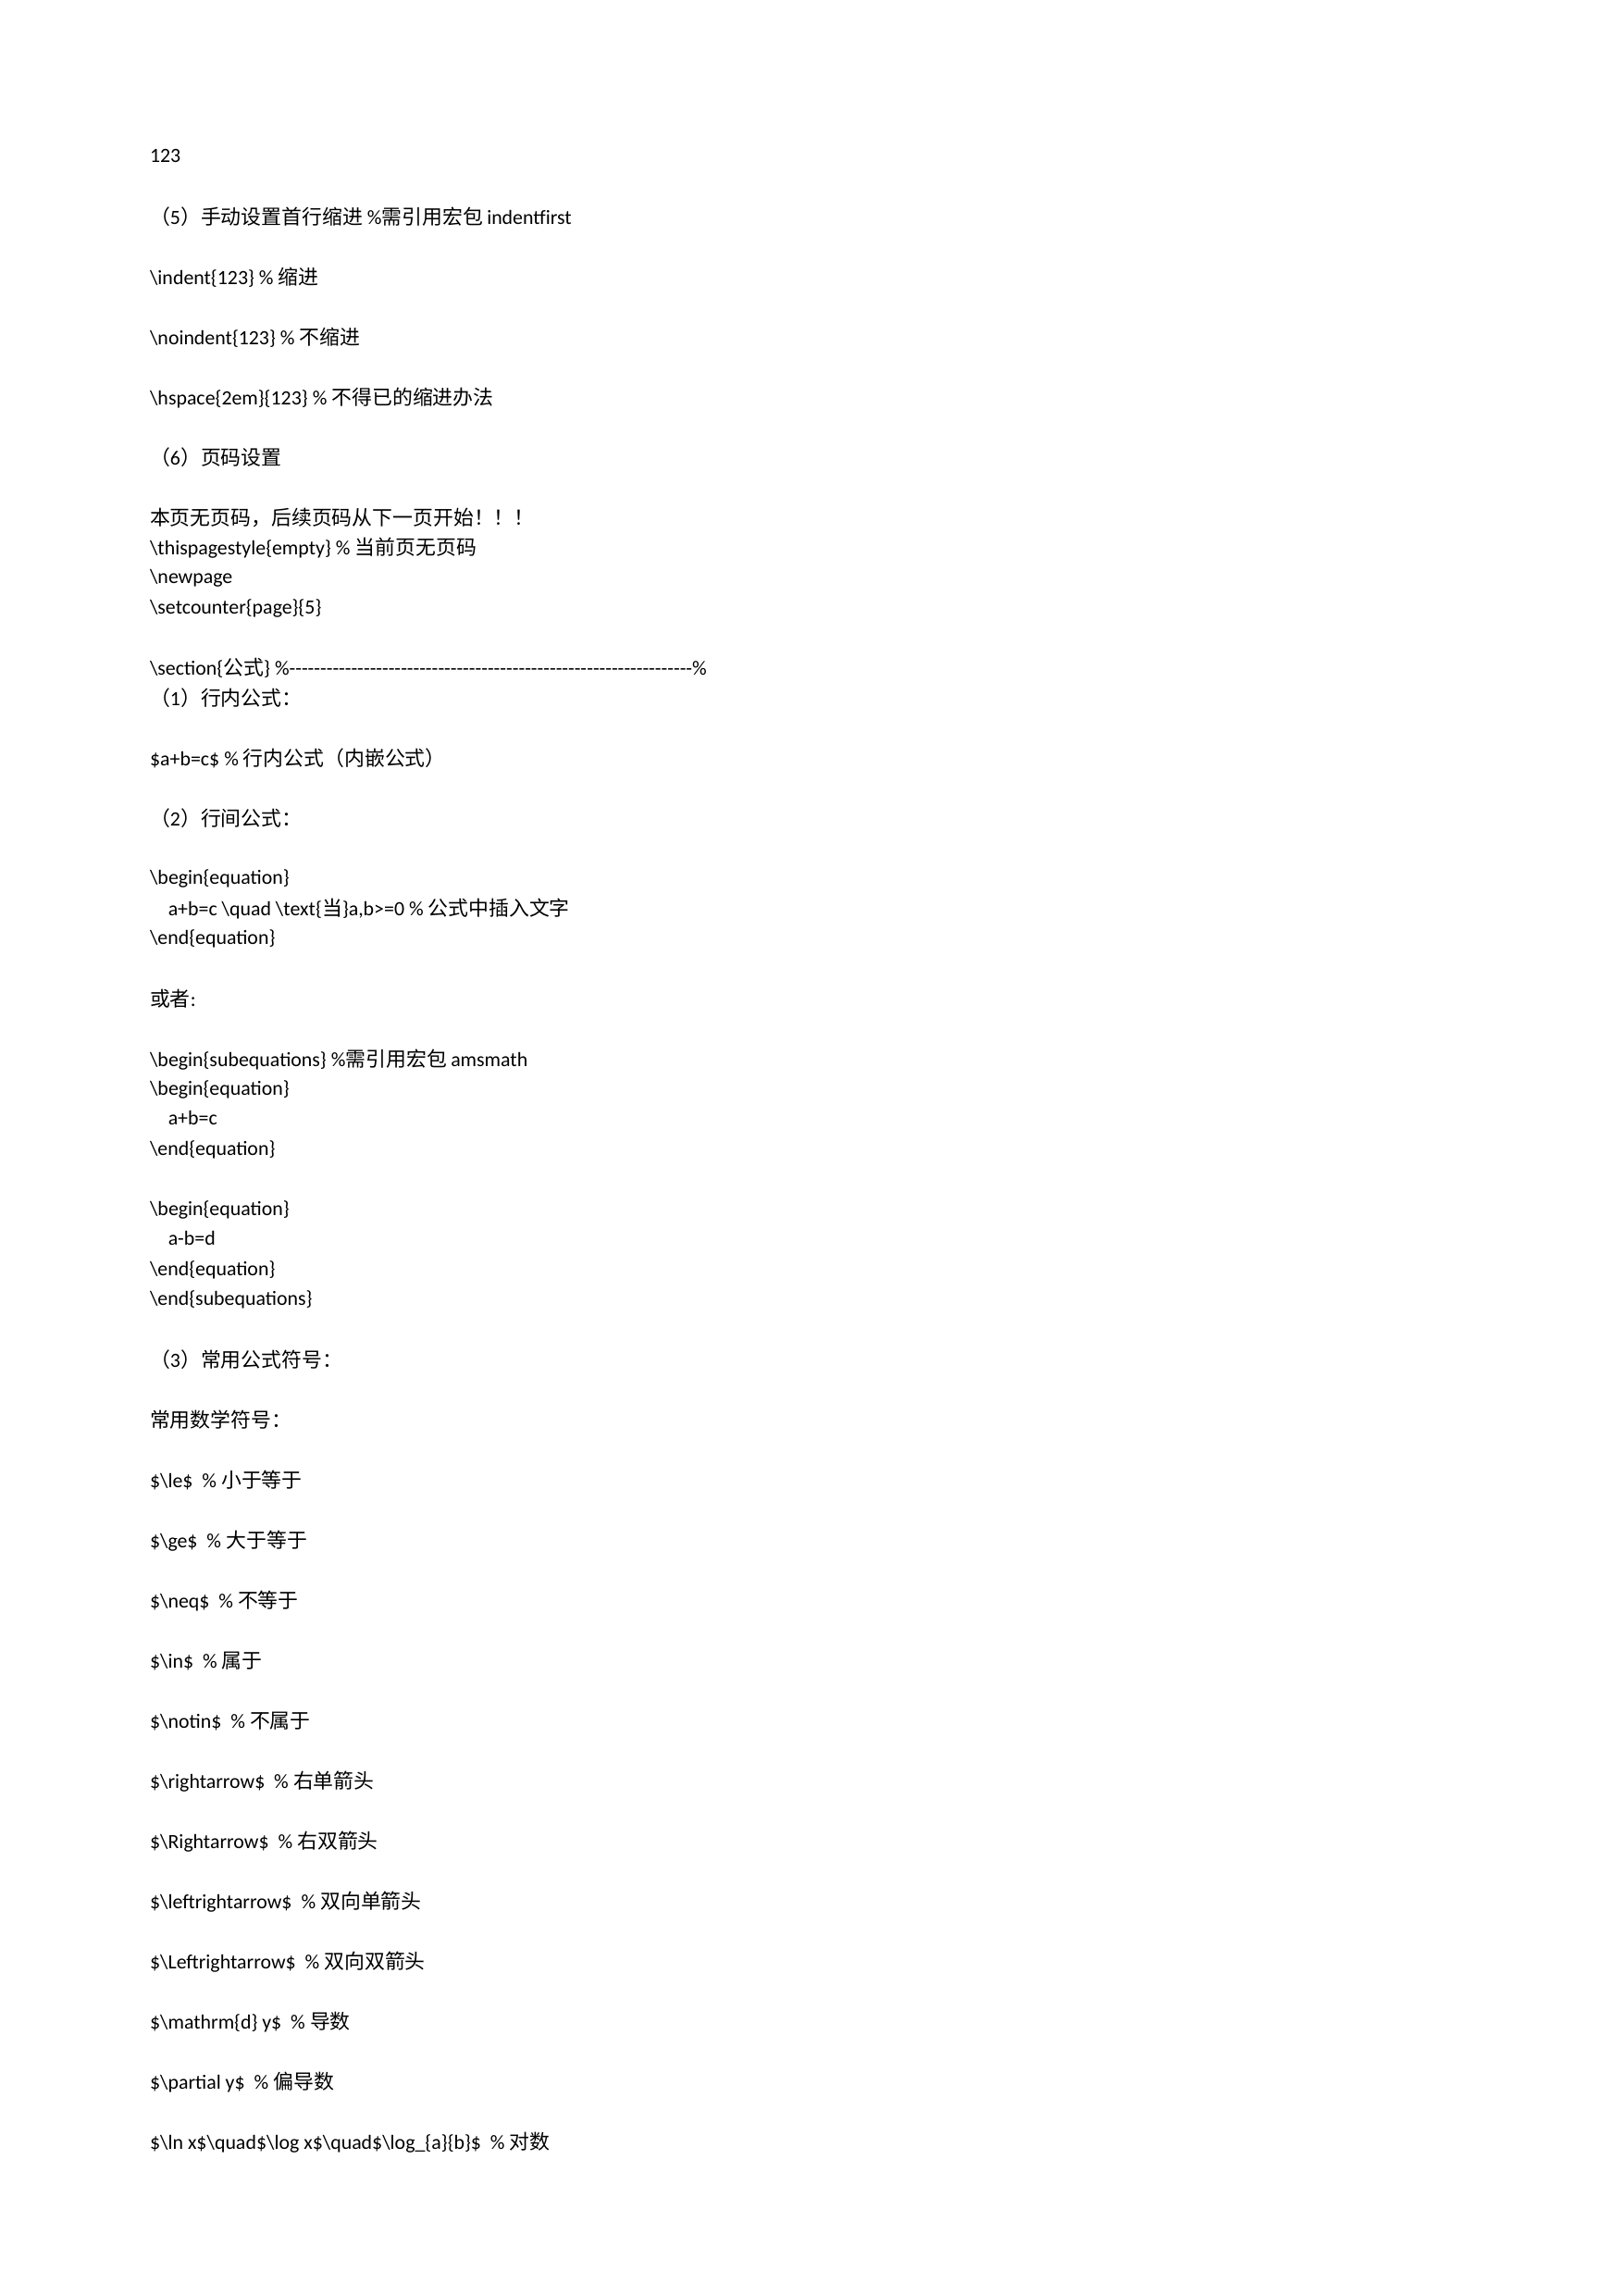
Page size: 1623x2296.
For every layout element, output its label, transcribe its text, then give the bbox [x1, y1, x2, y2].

text \hspace{2em}{123} % 不得已的缩进办法 [109, 380, 1514, 411]
text $\ln x$\quad$\log x$\quad$\log_{a}{b}$ % 对数 [109, 2125, 1514, 2155]
text \begin{subequations} %需引用宏包amsmath [109, 1042, 1514, 1073]
text \end{equation} [109, 1133, 1514, 1162]
text $\notin$ % 不属于 [109, 1704, 1514, 1734]
text \thispagestyle{empty} % 当前页无页码 [109, 531, 1514, 561]
text $\Leftrightarrow$ % 双向双箭头 [109, 1944, 1514, 1975]
text 常用数学符号： [109, 1403, 1514, 1433]
text 123 [109, 140, 1514, 170]
text $\ge$ % 大于等于 [109, 1523, 1514, 1554]
text a+b=c [109, 1102, 1514, 1133]
text \noindent{123} % 不缩进 [109, 320, 1514, 351]
text \indent{123} % 缩进 [109, 260, 1514, 291]
text （2）行间公式： [109, 801, 1514, 832]
text \end{equation} [109, 922, 1514, 952]
text $a+b=c$ % 行内公式（内嵌公式） [109, 741, 1514, 772]
text $\Rightarrow$ % 右双箭头 [109, 1824, 1514, 1855]
text （5）手动设置首行缩进 %需引用宏包indentfirst [109, 200, 1514, 230]
text （6）页码设置 [109, 441, 1514, 471]
text \begin{equation} [109, 1193, 1514, 1222]
text （1）行内公式： [109, 681, 1514, 712]
text $\neq$ % 不等于 [109, 1583, 1514, 1614]
text （3）常用公式符号： [109, 1343, 1514, 1373]
text \newpage [109, 561, 1514, 591]
text $\le$ % 小于等于 [109, 1463, 1514, 1494]
text a-b=d [109, 1222, 1514, 1253]
text 本页无页码，后续页码从下一页开始！！！ [109, 501, 1514, 531]
text \section{公式} %-----------------------------------------------------------------% [109, 652, 1514, 681]
text \begin{equation} [109, 1073, 1514, 1102]
text \end{equation} [109, 1253, 1514, 1283]
text a+b=c \quad \text{当}a,b>=0 % 公式中插入文字 [109, 892, 1514, 922]
text \end{subequations} [109, 1283, 1514, 1313]
text 或者: [109, 982, 1514, 1012]
text $\leftrightarrow$ % 双向单箭头 [109, 1884, 1514, 1915]
text \setcounter{page}{5} [109, 591, 1514, 621]
text $\partial y$ % 偏导数 [109, 2065, 1514, 2095]
text $\mathrm{d} y$ % 导数 [109, 2004, 1514, 2035]
text \begin{equation} [109, 862, 1514, 892]
text $\in$ % 属于 [109, 1644, 1514, 1674]
text $\rightarrow$ % 右单箭头 [109, 1764, 1514, 1794]
